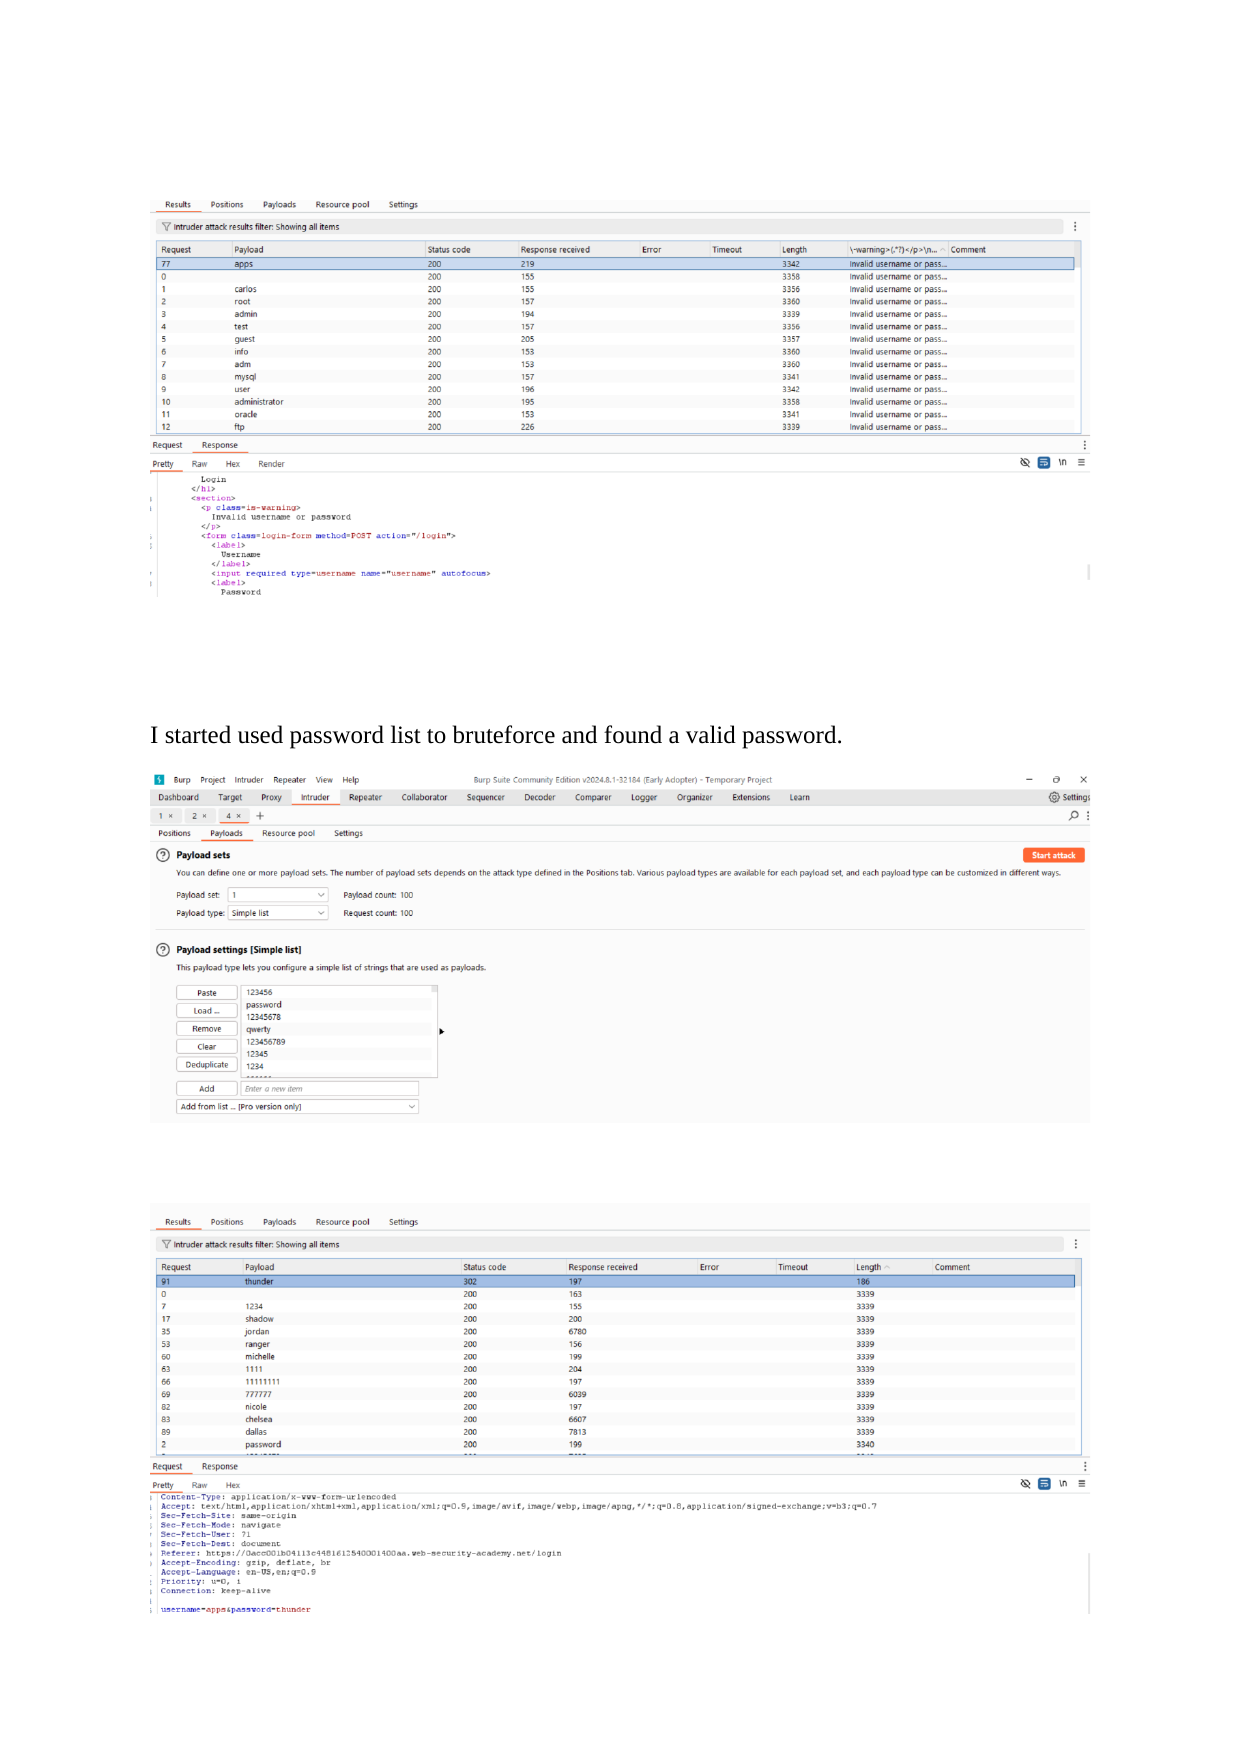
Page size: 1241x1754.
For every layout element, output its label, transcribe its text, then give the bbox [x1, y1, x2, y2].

text I started used password list to bruteforce and found a valid password. [150, 721, 1090, 749]
picture [150, 200, 1091, 597]
picture [150, 1203, 1091, 1614]
picture [150, 771, 1091, 1123]
